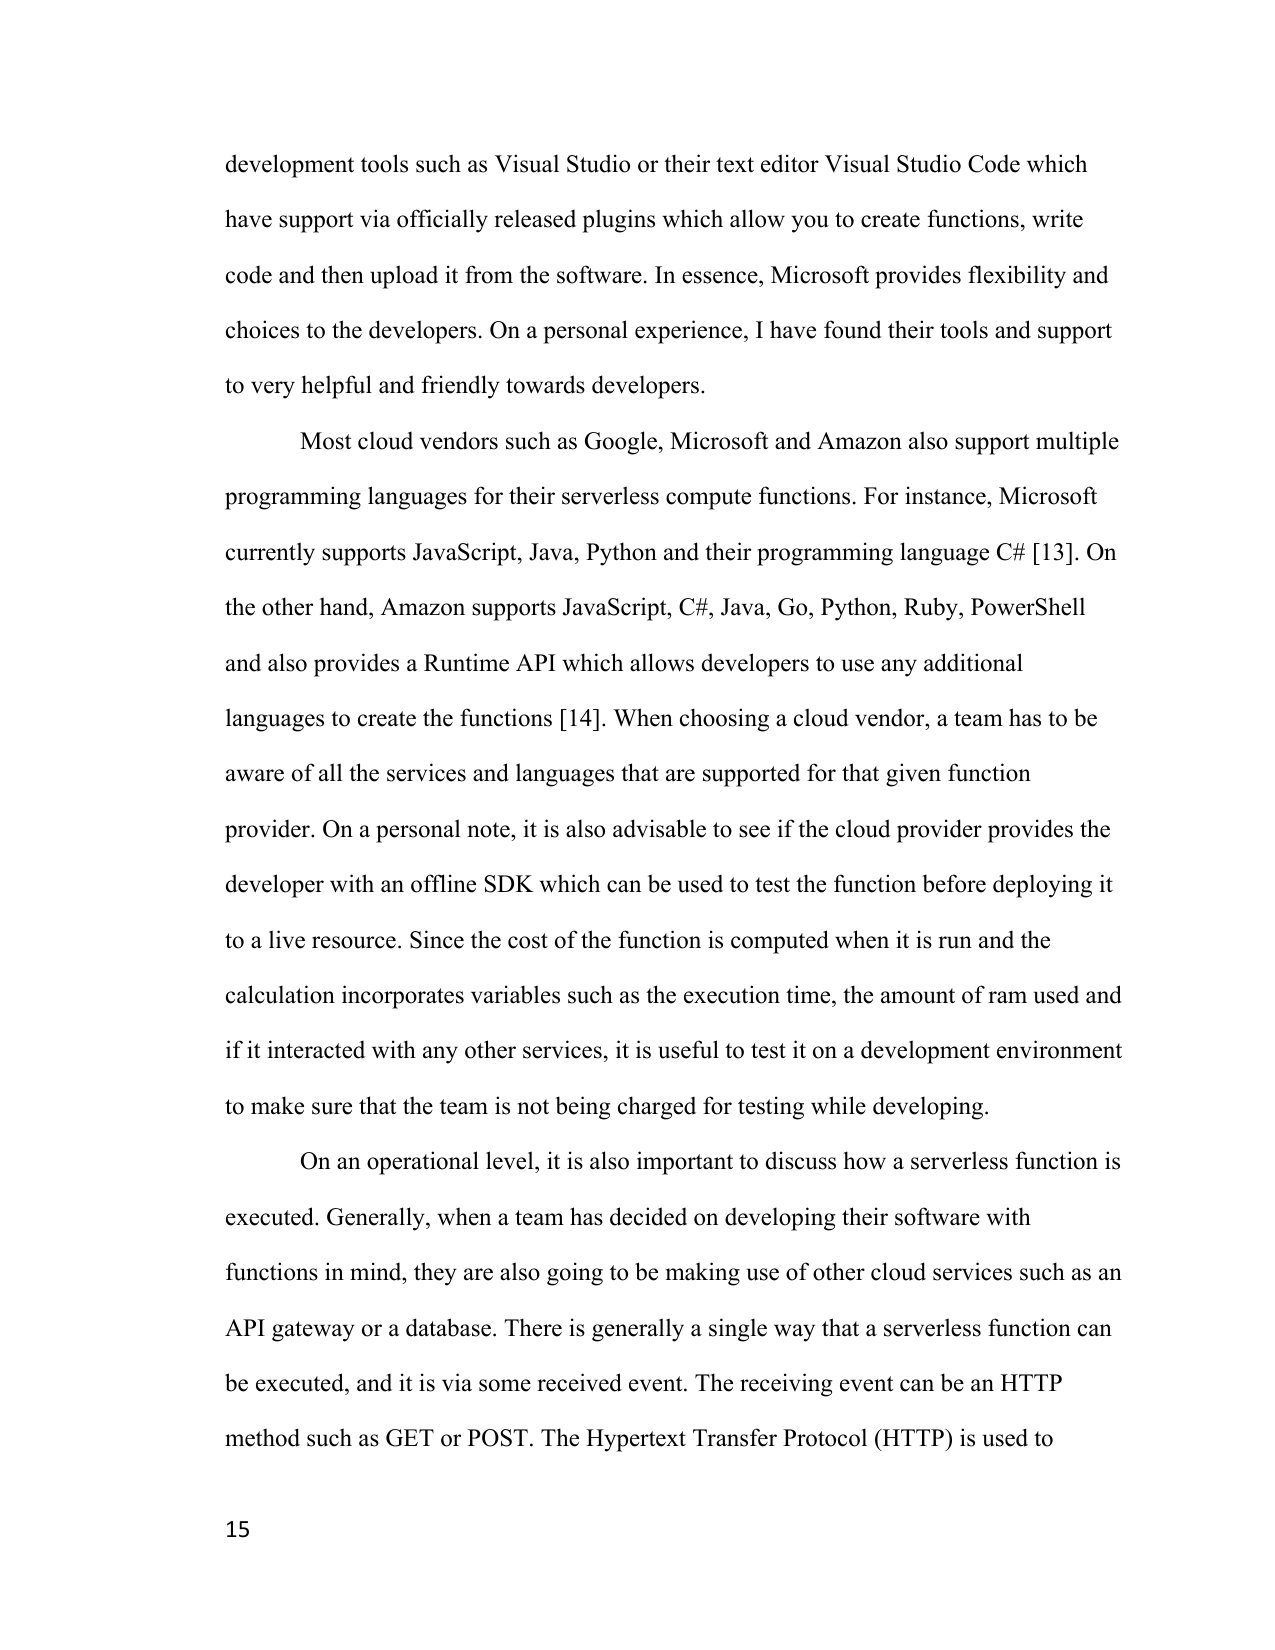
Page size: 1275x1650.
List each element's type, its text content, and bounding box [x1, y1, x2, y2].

text Most cloud vendors such as Google, Microsoft and Amazon also support multiple programming languages for their serverless compute functions. For instance, Microsoft currently supports JavaScript, Java, Python and their programming language C# [13]. On the other hand, Amazon supports JavaScript, C#, Java, Go, Python, Ruby, PowerShell and also provides a Runtime API which allows developers to use any additional languages to create the functions [14]. When choosing a cloud vendor, a team has to be aware of all the services and languages that are supported for that given function provider. On a personal note, it is also advisable to see if the cloud provider provides the developer with an offline SDK which can be used to test the function before deploying it to a live resource. Since the cost of the function is computed when it is run and the calculation incorporates variables such as the execution time, the amount of ram used and if it interacted with any other services, it is useful to test it on a development environment to make sure that the team is not being charged for testing while developing. [225, 427, 1125, 1120]
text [225, 1147, 1125, 1452]
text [225, 150, 1125, 399]
